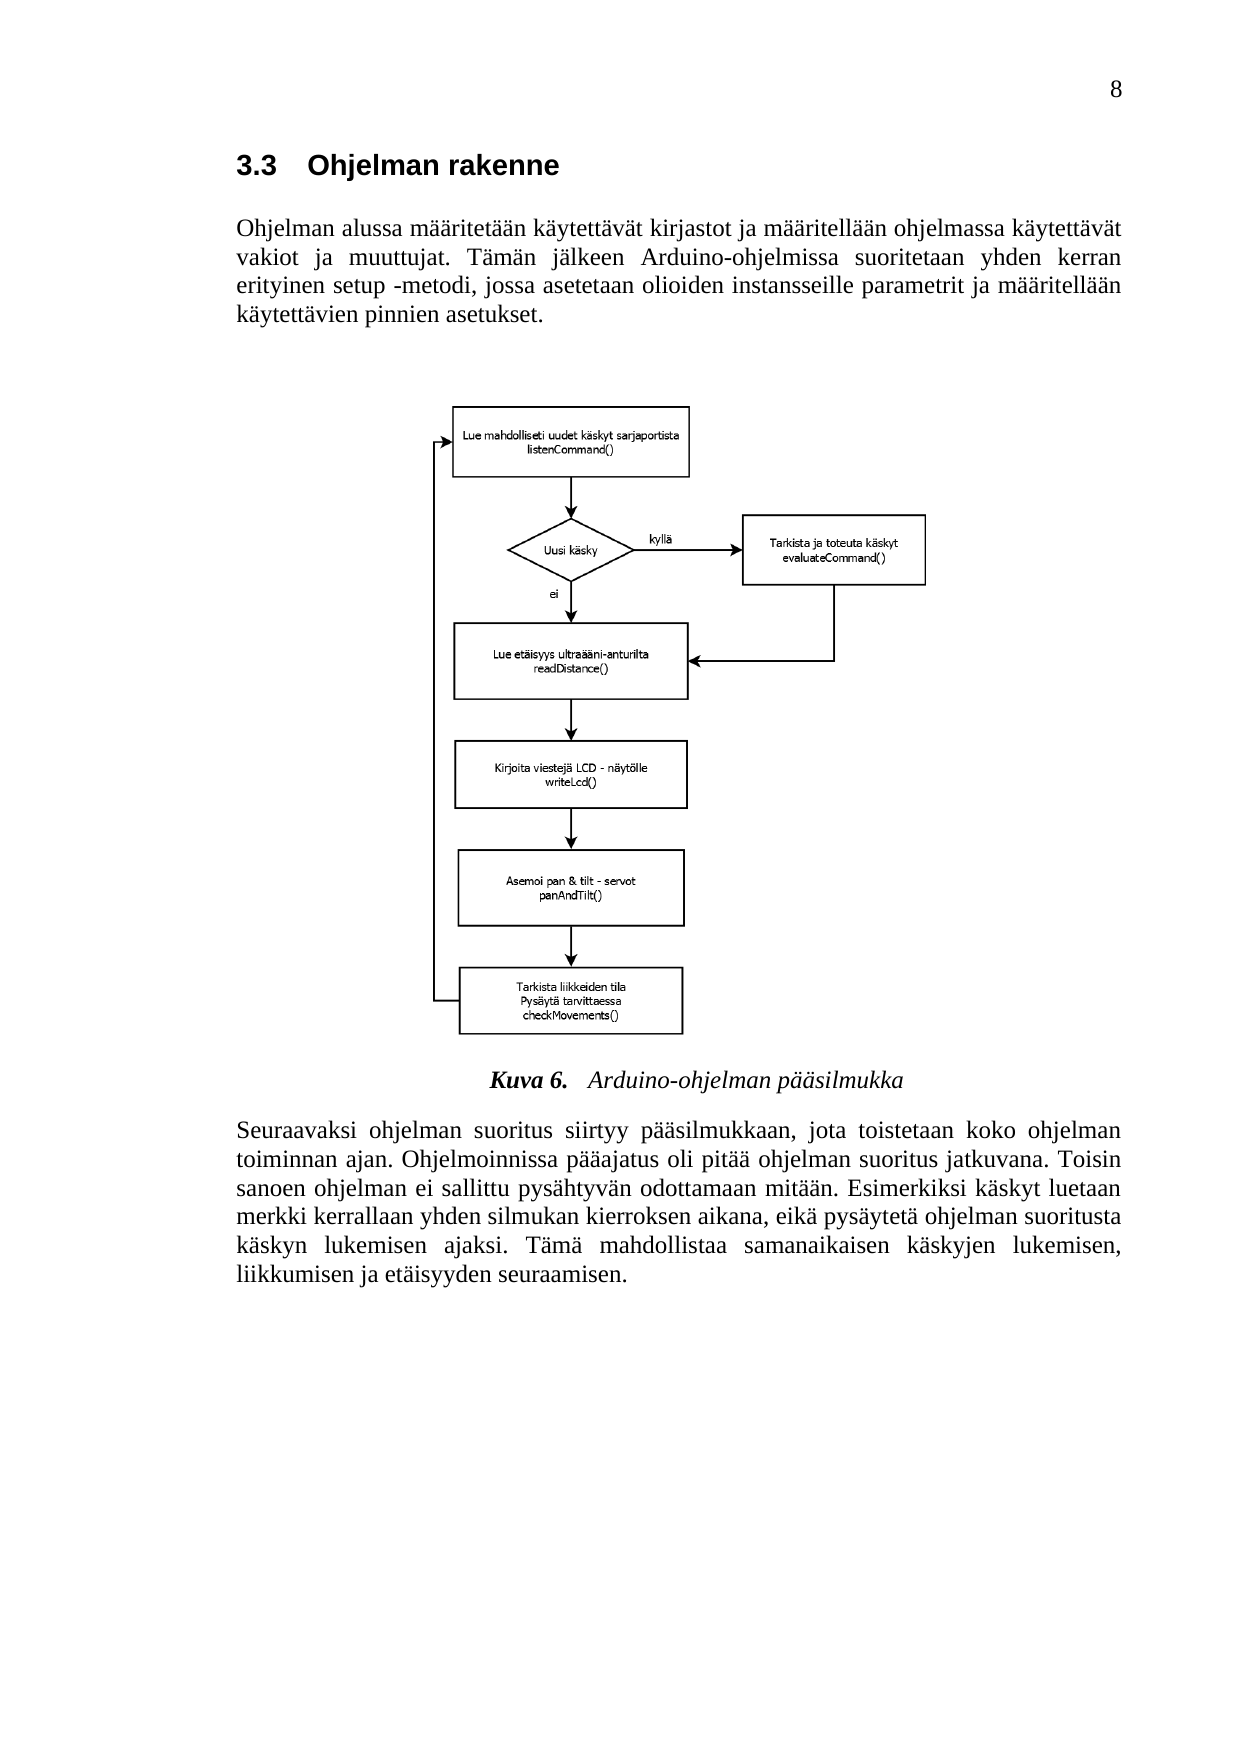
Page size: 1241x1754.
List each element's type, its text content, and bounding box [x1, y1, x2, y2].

subtitle Ohjelman rakenne [236, 148, 1122, 181]
text Ohjelman alussa määritetään käytettävät kirjastot ja määritellään ohjelmassa käytettävät vakiot ja muuttujat. Tämän jälkeen Arduino-ohjelmissa suoritetaan yhden kerran erityinen setup -metodi, jossa asetetaan olioiden instansseille parametrit ja määritellään käytettävien pinnien asetukset. [236, 213, 1122, 328]
picture [433, 406, 926, 1035]
text Seuraavaksi ohjelman suoritus siirtyy pääsilmukkaan, jota toistetaan koko ohjelman toiminnan ajan. Ohjelmoinnissa pääajatus oli pitää ohjelman suoritus jatkuvana. Toisin sanoen ohjelman ei sallittu pysähtyvän odottamaan mitään. Esimerkiksi käskyt luetaan merkki kerrallaan yhden silmukan kierroksen aikana, eikä pysäytetä ohjelman suoritusta käskyn lukemisen ajaksi. Tämä mahdollistaa samanaikaisen käskyjen lukemisen, liikkumisen ja etäisyyden seuraamisen. [236, 1115, 1122, 1288]
text Arduino-ohjelman pääsilmukka [273, 1066, 1122, 1094]
